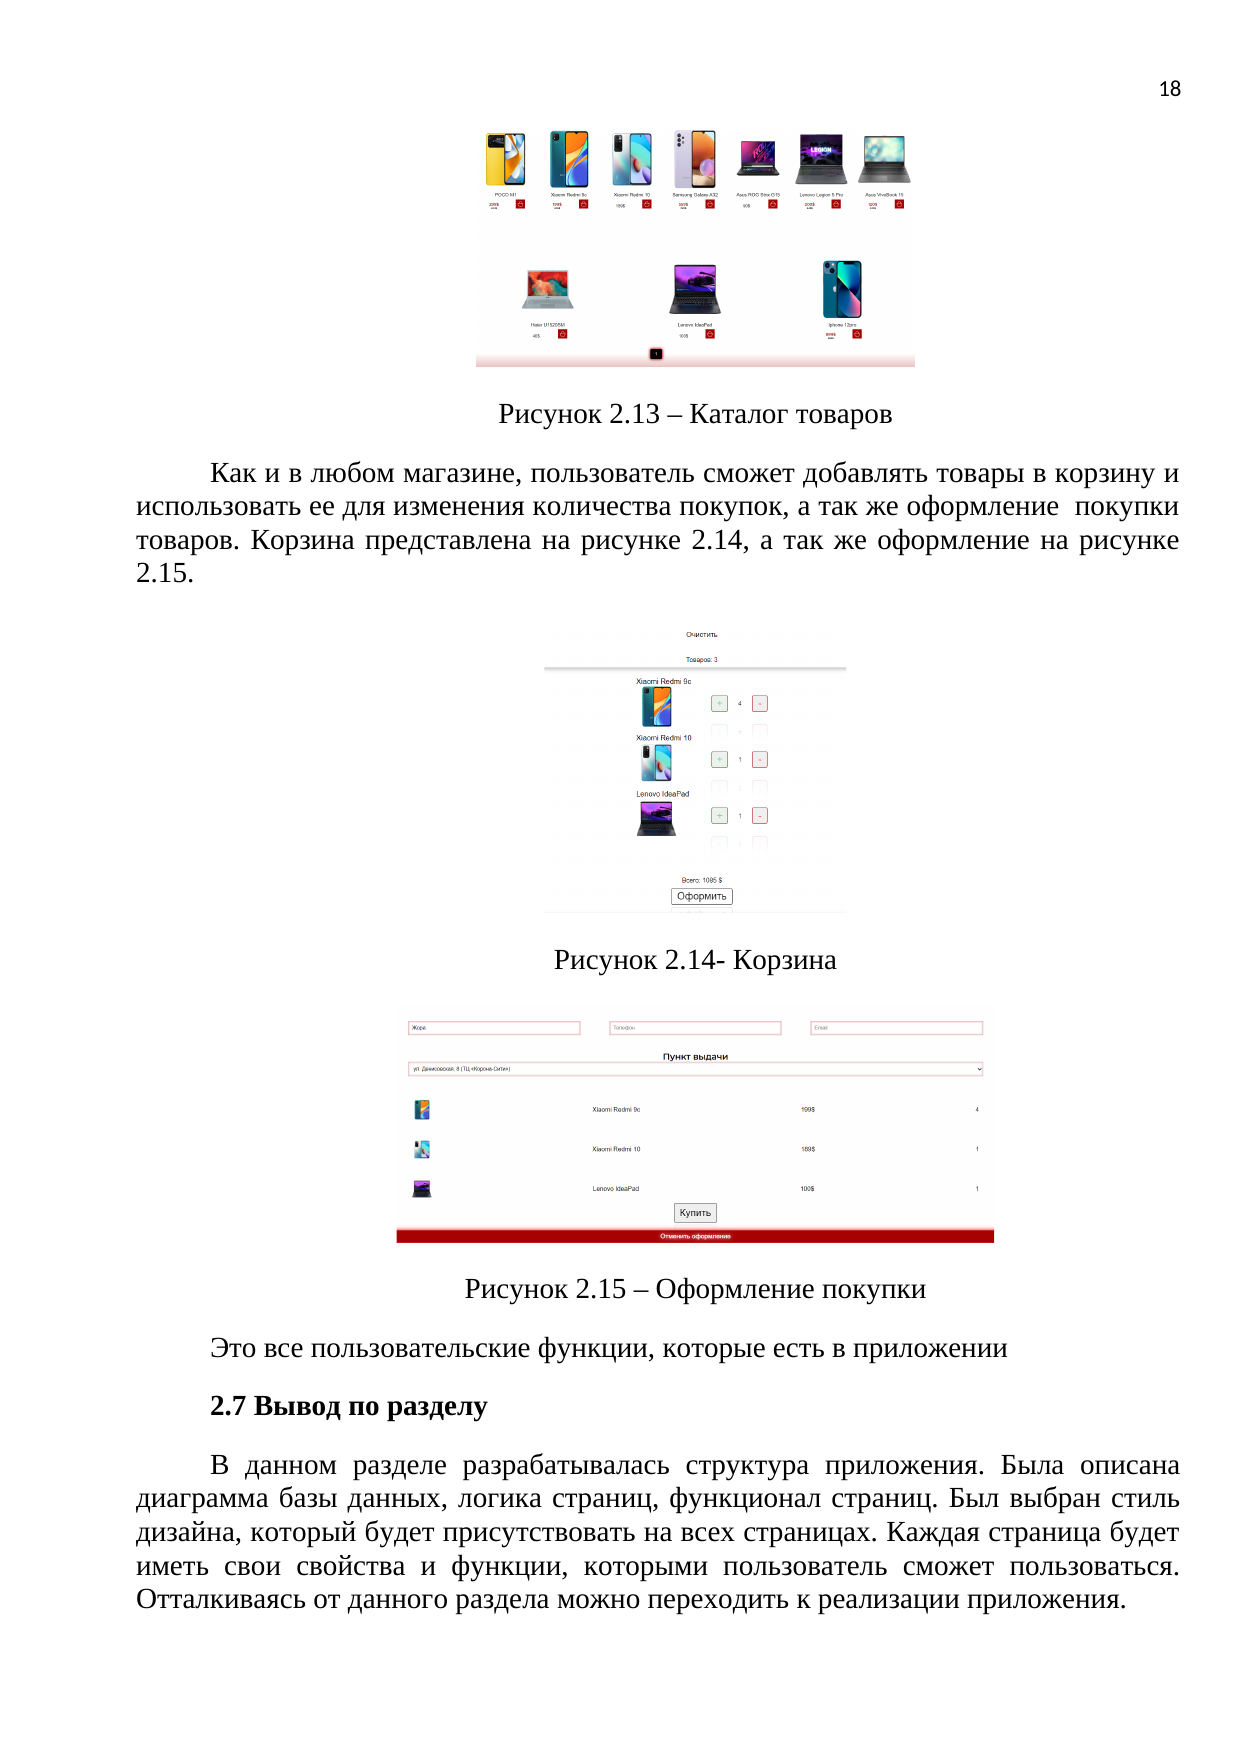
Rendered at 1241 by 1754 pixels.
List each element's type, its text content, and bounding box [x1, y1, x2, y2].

picture [396, 1004, 995, 1243]
text Рисунок 2.14- Корзина [136, 942, 1181, 976]
picture [544, 618, 847, 913]
text Рисунок 2.15 – Оформление покупки [136, 1271, 1181, 1305]
text Рисунок 2.13 – Каталог товаров [136, 396, 1181, 430]
picture [476, 130, 915, 367]
text Это все пользовательские функции, которые есть в приложении [136, 1330, 1181, 1363]
text В данном разделе разрабатывалась структура приложения. Была описана диаграмма базы данных, логика страниц, функционал страниц. Был выбран стиль дизайна, который будет присутствовать на всех страницах. Каждая страница будет иметь свои свойства и функции, которыми пользователь сможет пользоваться. Отталкиваясь от данного раздела можно переходить к реализации приложения. [136, 1447, 1181, 1615]
text 2.7 Вывод по разделу [136, 1388, 1181, 1422]
text Как и в любом магазине, пользователь сможет добавлять товары в корзину и использовать ее для изменения количества покупок, а так же оформление покупки товаров. Корзина представлена на рисунке 2.14, а так же оформление на рисунке 2.15. [136, 455, 1181, 589]
